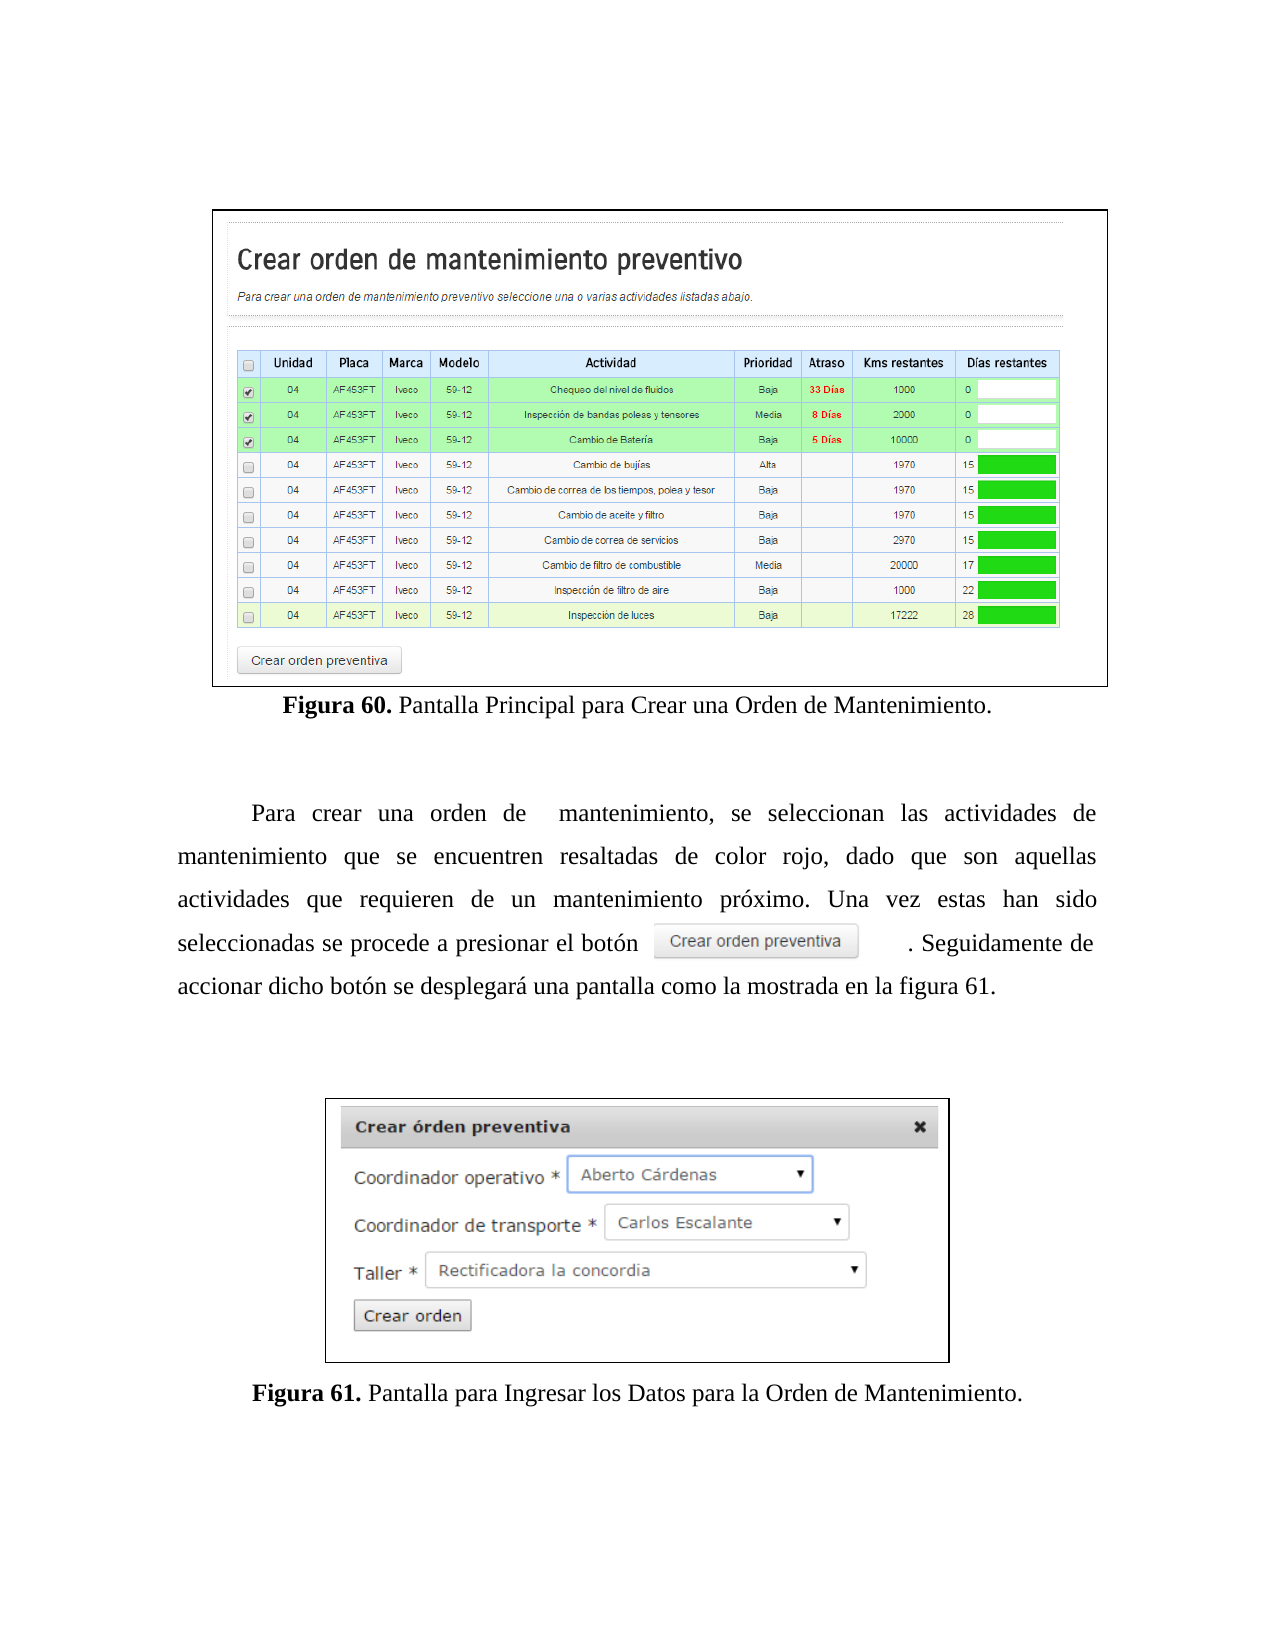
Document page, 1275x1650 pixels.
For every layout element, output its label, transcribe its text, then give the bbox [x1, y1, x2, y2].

text Para crear una orden de mantenimiento, se seleccionan las actividades de mantenimiento que se encuentren resaltadas de color rojo, dado que son aquellas actividades que requieren de un mantenimiento próximo. Una vez estas han sido seleccionadas se procede a presionar el botón . Seguidamente de accionar dicho botón se desplegará una pantalla como la mostrada en la figura 61. [177, 798, 1098, 999]
picture [340, 1106, 939, 1356]
picture [227, 217, 1064, 679]
picture [654, 920, 865, 966]
text Figura 61. Pantalla para Ingresar los Datos para la Orden de Mantenimiento. [177, 1378, 1098, 1407]
text Figura 60. Pantalla Principal para Crear una Orden de Mantenimiento. [177, 691, 1098, 719]
